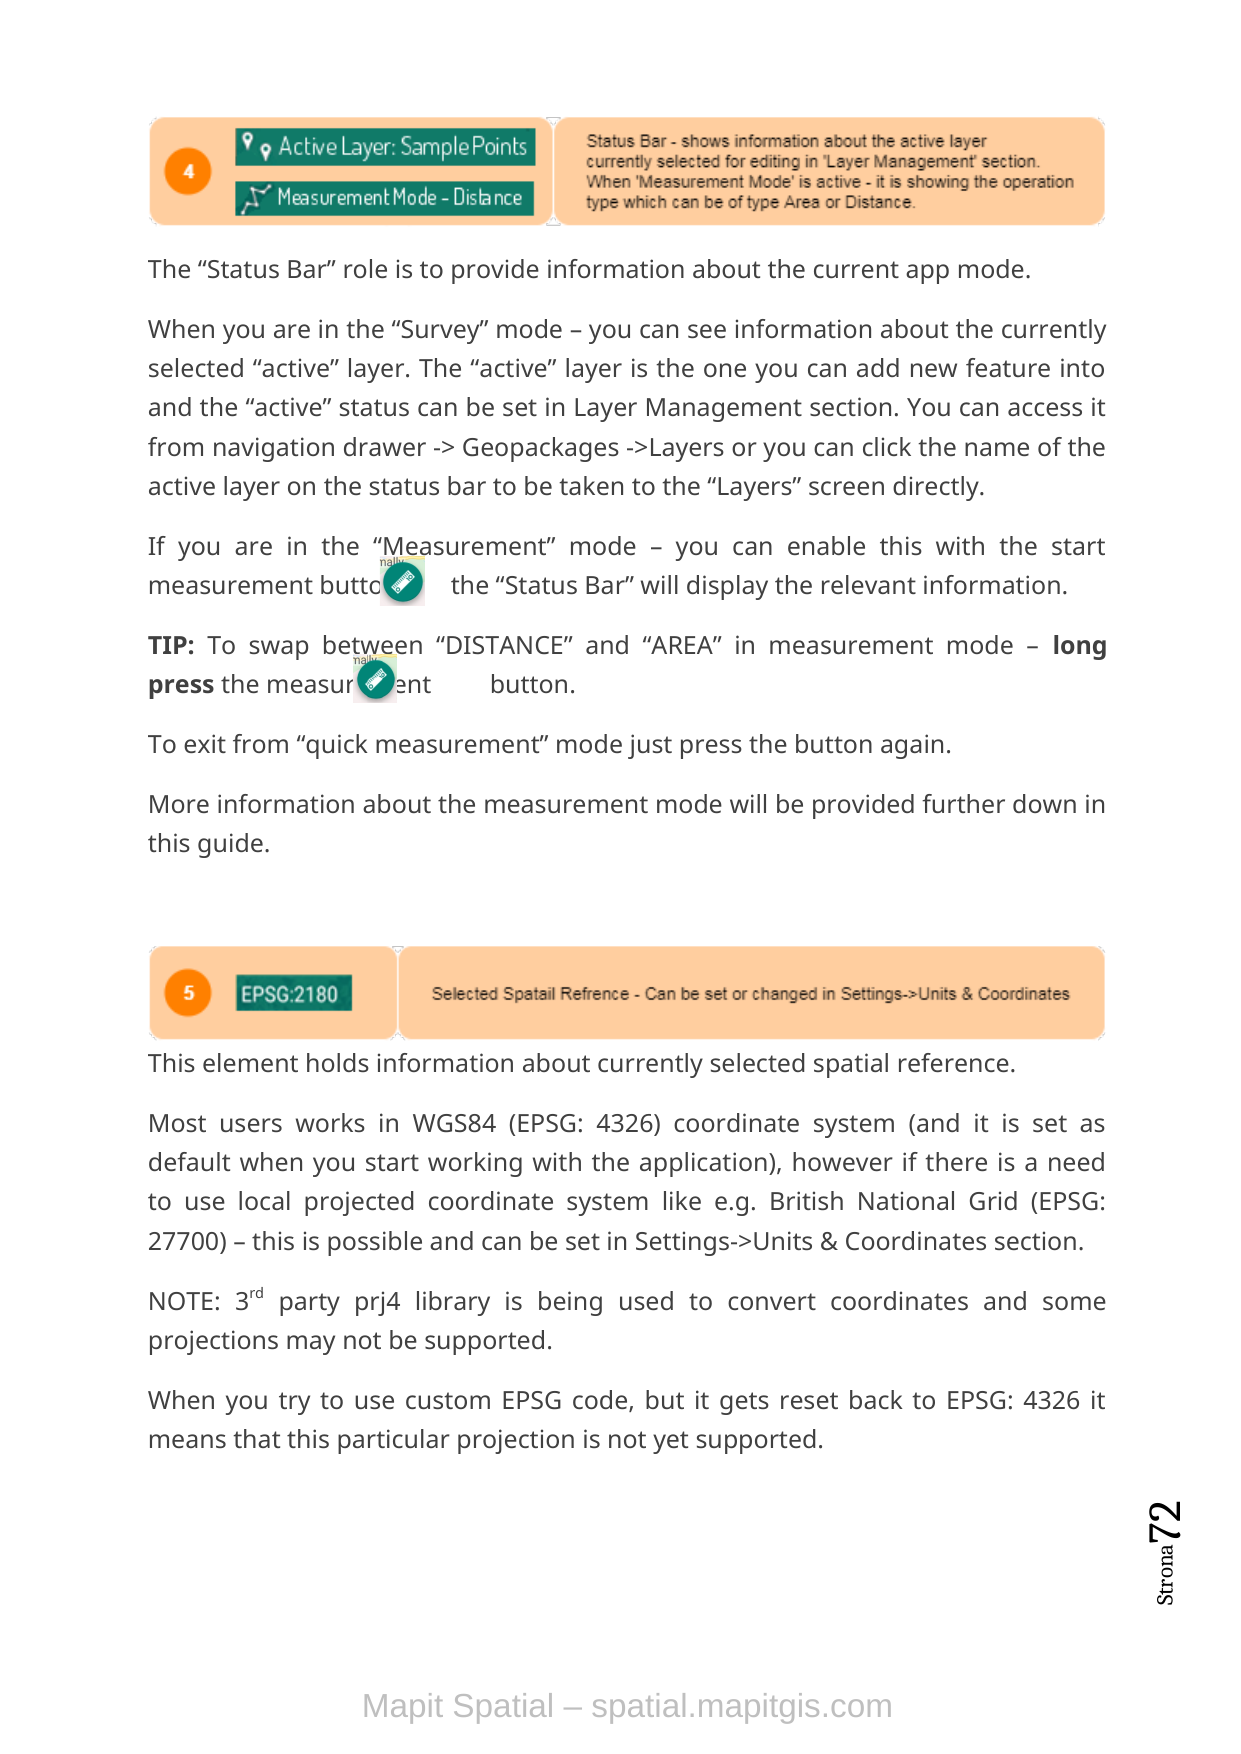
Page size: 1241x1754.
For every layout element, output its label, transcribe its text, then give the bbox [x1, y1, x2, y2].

picture [147, 116, 1108, 227]
text To exit from “quick measurement” mode just press the button again. [148, 727, 1107, 761]
text When you are in the “Survey” mode – you can see information about the currently selected “active” layer. The “active” layer is the one you can add new feature into and the “active” status can be set in Layer Management section. You can access it from navigation drawer -> Geopackages ->Layers or you can click the name of the active layer on the status bar to be taken to the “Layers” screen directly. [148, 312, 1107, 502]
picture [379, 556, 425, 606]
picture [147, 946, 1108, 1041]
text NOTE: 3rd party prj4 library is being used to convert coordinates and some projections may not be supported. [148, 1283, 1107, 1356]
text TIP: To swap between “DISTANCE” and “AREA” in measurement mode – long press the measurement button. [148, 628, 1107, 701]
text More information about the measurement mode will be provided further down in this guide. [148, 787, 1107, 860]
text The “Status Bar” role is to provide information about the current app mode. [148, 252, 1107, 286]
picture [353, 654, 397, 703]
text Most users works in WGS84 (EPSG: 4326) coordinate system (and it is set as default when you start working with the application), however if there is a need to use local projected coordinate system like e.g. British National Grid (EPSG: 27700) – this is possible and can be set in Settings->Units & Coordinates section. [148, 1106, 1107, 1257]
text When you try to use custom EPSG code, but it gets reset back to EPSG: 4326 it means that this particular projection is not yet supported. [148, 1382, 1107, 1456]
text If you are in the “Measurement” mode – you can enable this with the start measurement button the “Status Bar” will display the relevant information. [148, 528, 1107, 602]
text This element holds information about currently selected spatial reference. [148, 1041, 1107, 1080]
